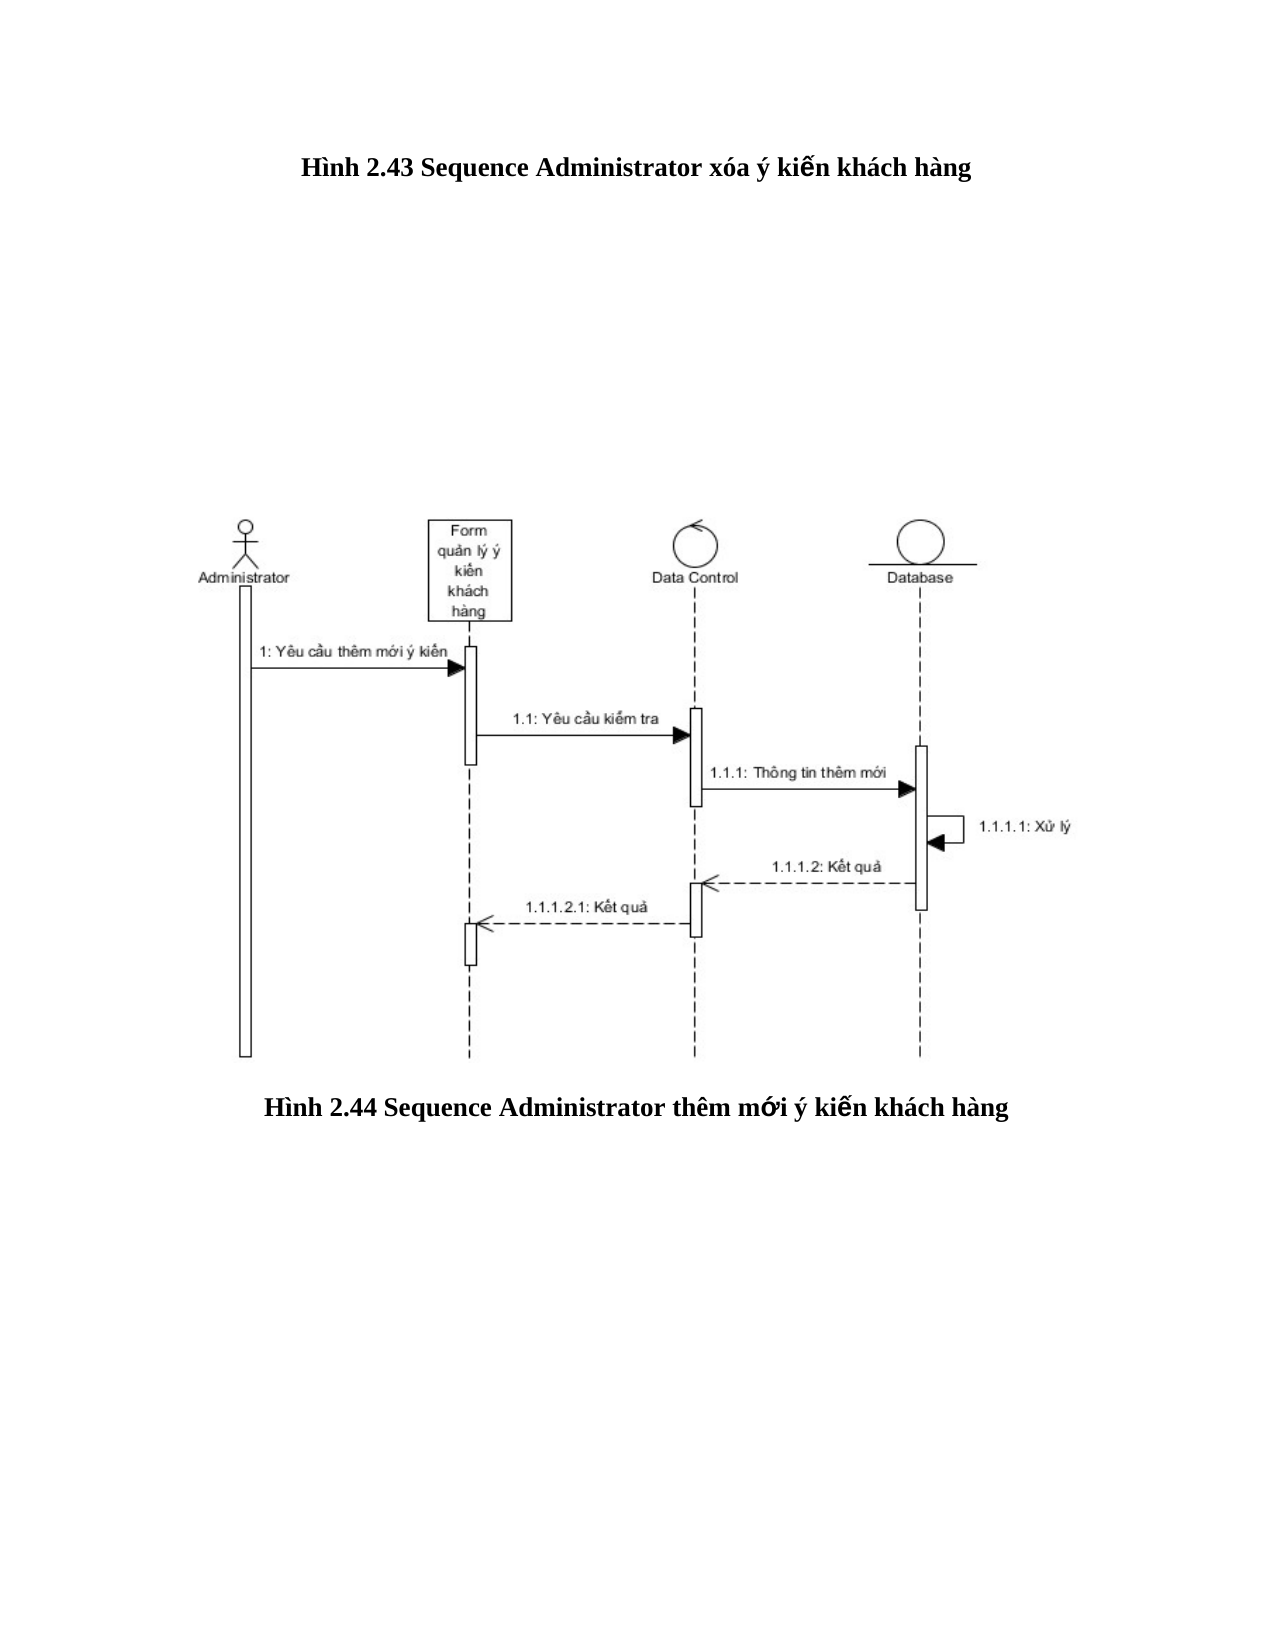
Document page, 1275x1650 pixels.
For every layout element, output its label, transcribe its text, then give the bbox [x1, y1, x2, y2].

picture [176, 517, 1097, 1063]
text Hình 2.44 Sequence Administrator thêm mới ý kiến khách hàng [264, 1091, 1110, 1123]
text Hình 2.43 Sequence Administrator xóa ý kiến khách hàng [301, 151, 1110, 182]
